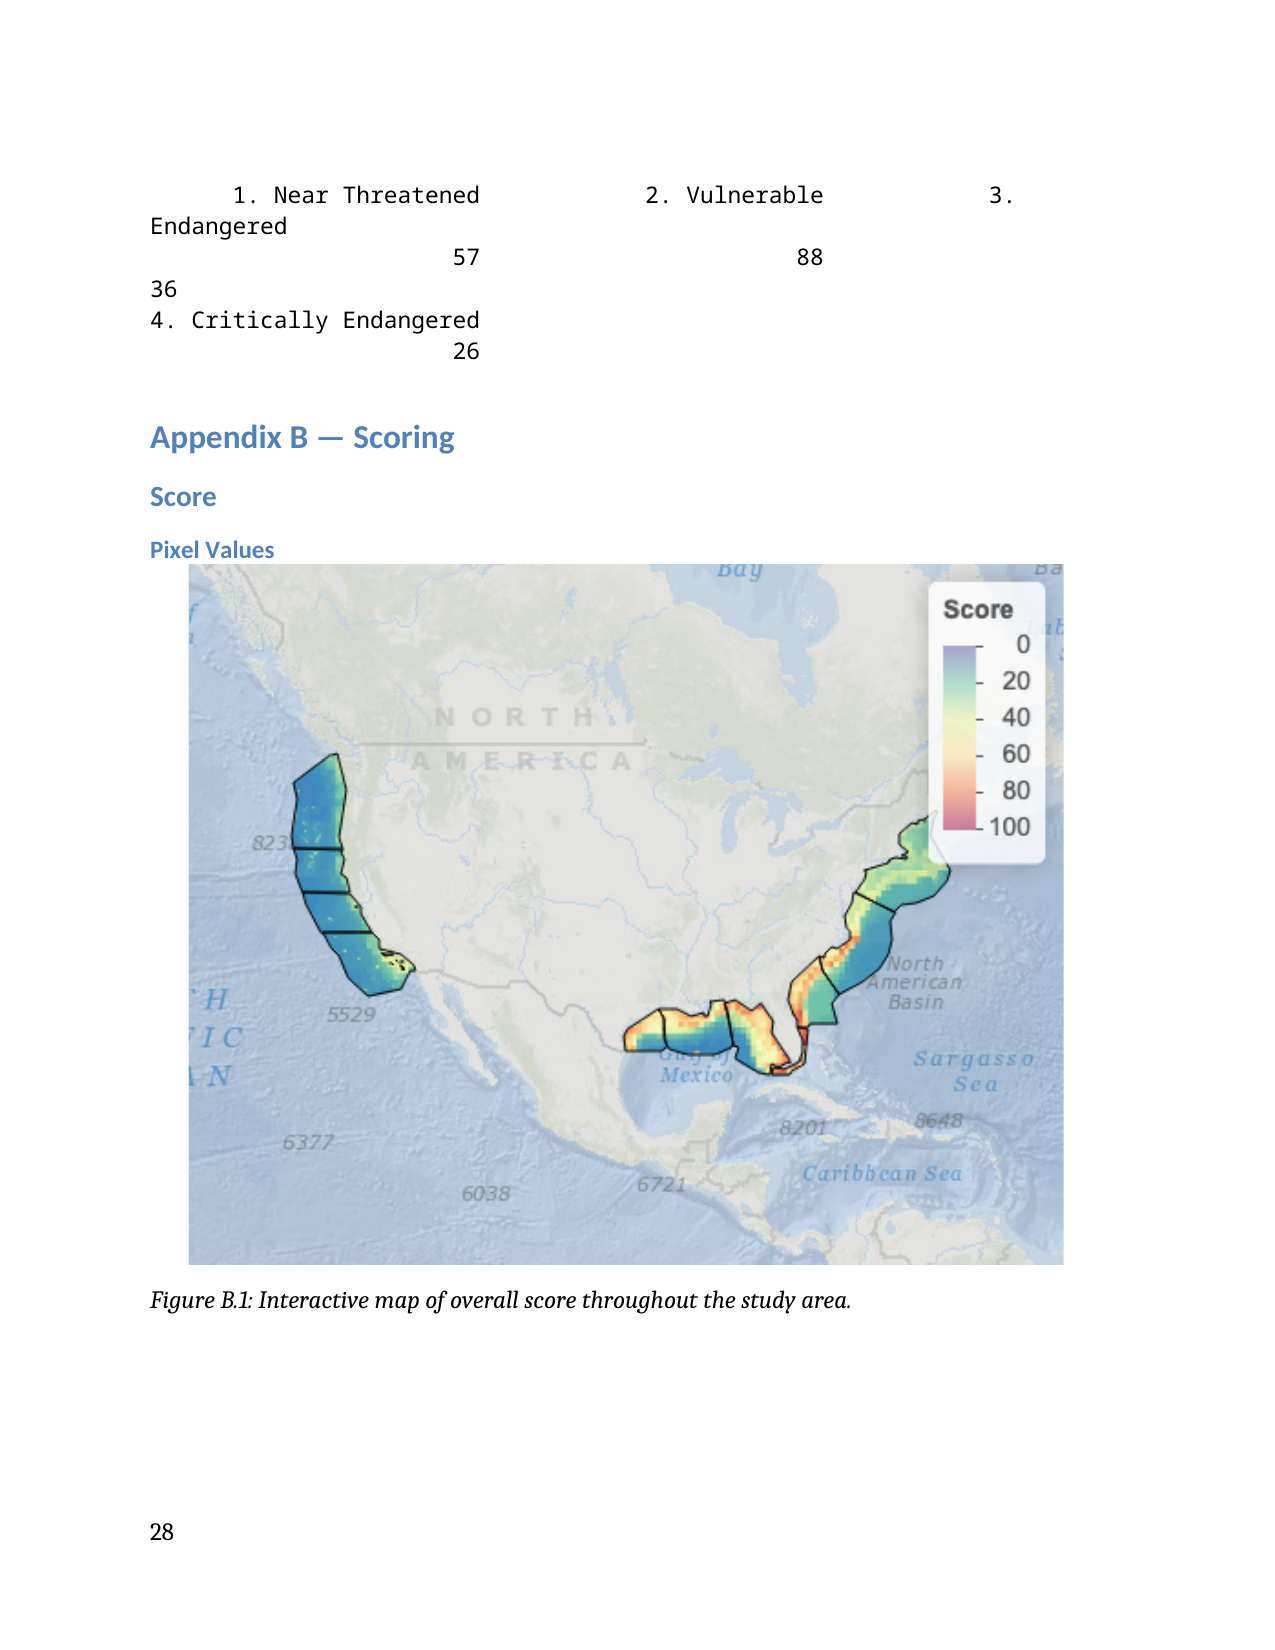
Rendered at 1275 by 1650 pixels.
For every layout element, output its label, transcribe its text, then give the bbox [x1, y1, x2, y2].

subtitle Appendix B — Scoring [150, 416, 1125, 457]
subtitle Score [150, 478, 1125, 513]
table_header Figure B.1: Interactive map of overall score throughout the study area. [139, 565, 1114, 1327]
picture [188, 564, 1064, 1265]
text 1. Near Threatened 2. Vulnerable 3. Endangered 57 88 36 4. Critically Endangered 26 [150, 150, 1125, 366]
subtitle Pixel Values [150, 534, 1125, 565]
